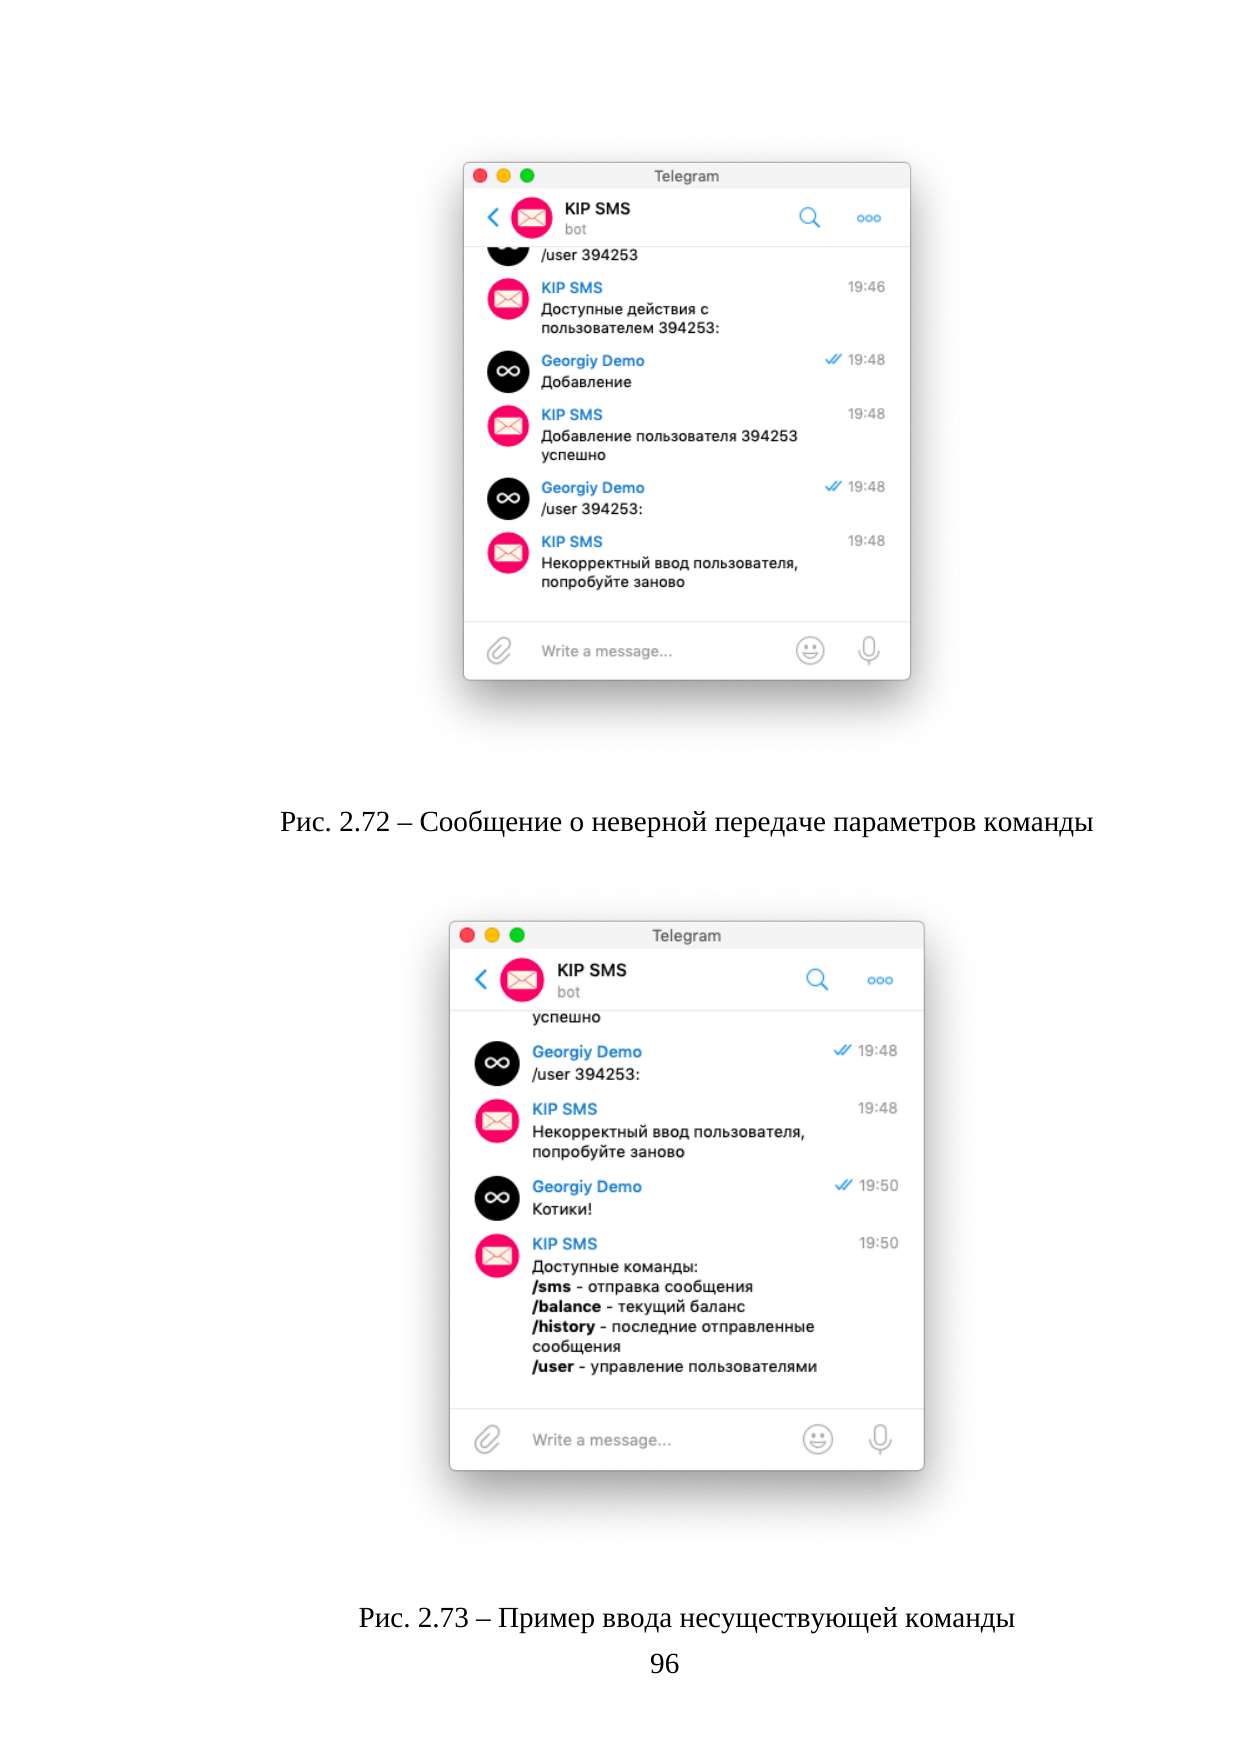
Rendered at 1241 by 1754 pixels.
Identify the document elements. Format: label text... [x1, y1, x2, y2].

text Рис. 2.73 – Пример ввода несуществующей команды [222, 1601, 1152, 1634]
picture [380, 875, 994, 1563]
picture [398, 118, 976, 767]
text Рис. 2.72 – Сообщение о неверной передаче параметров команды [222, 804, 1152, 837]
